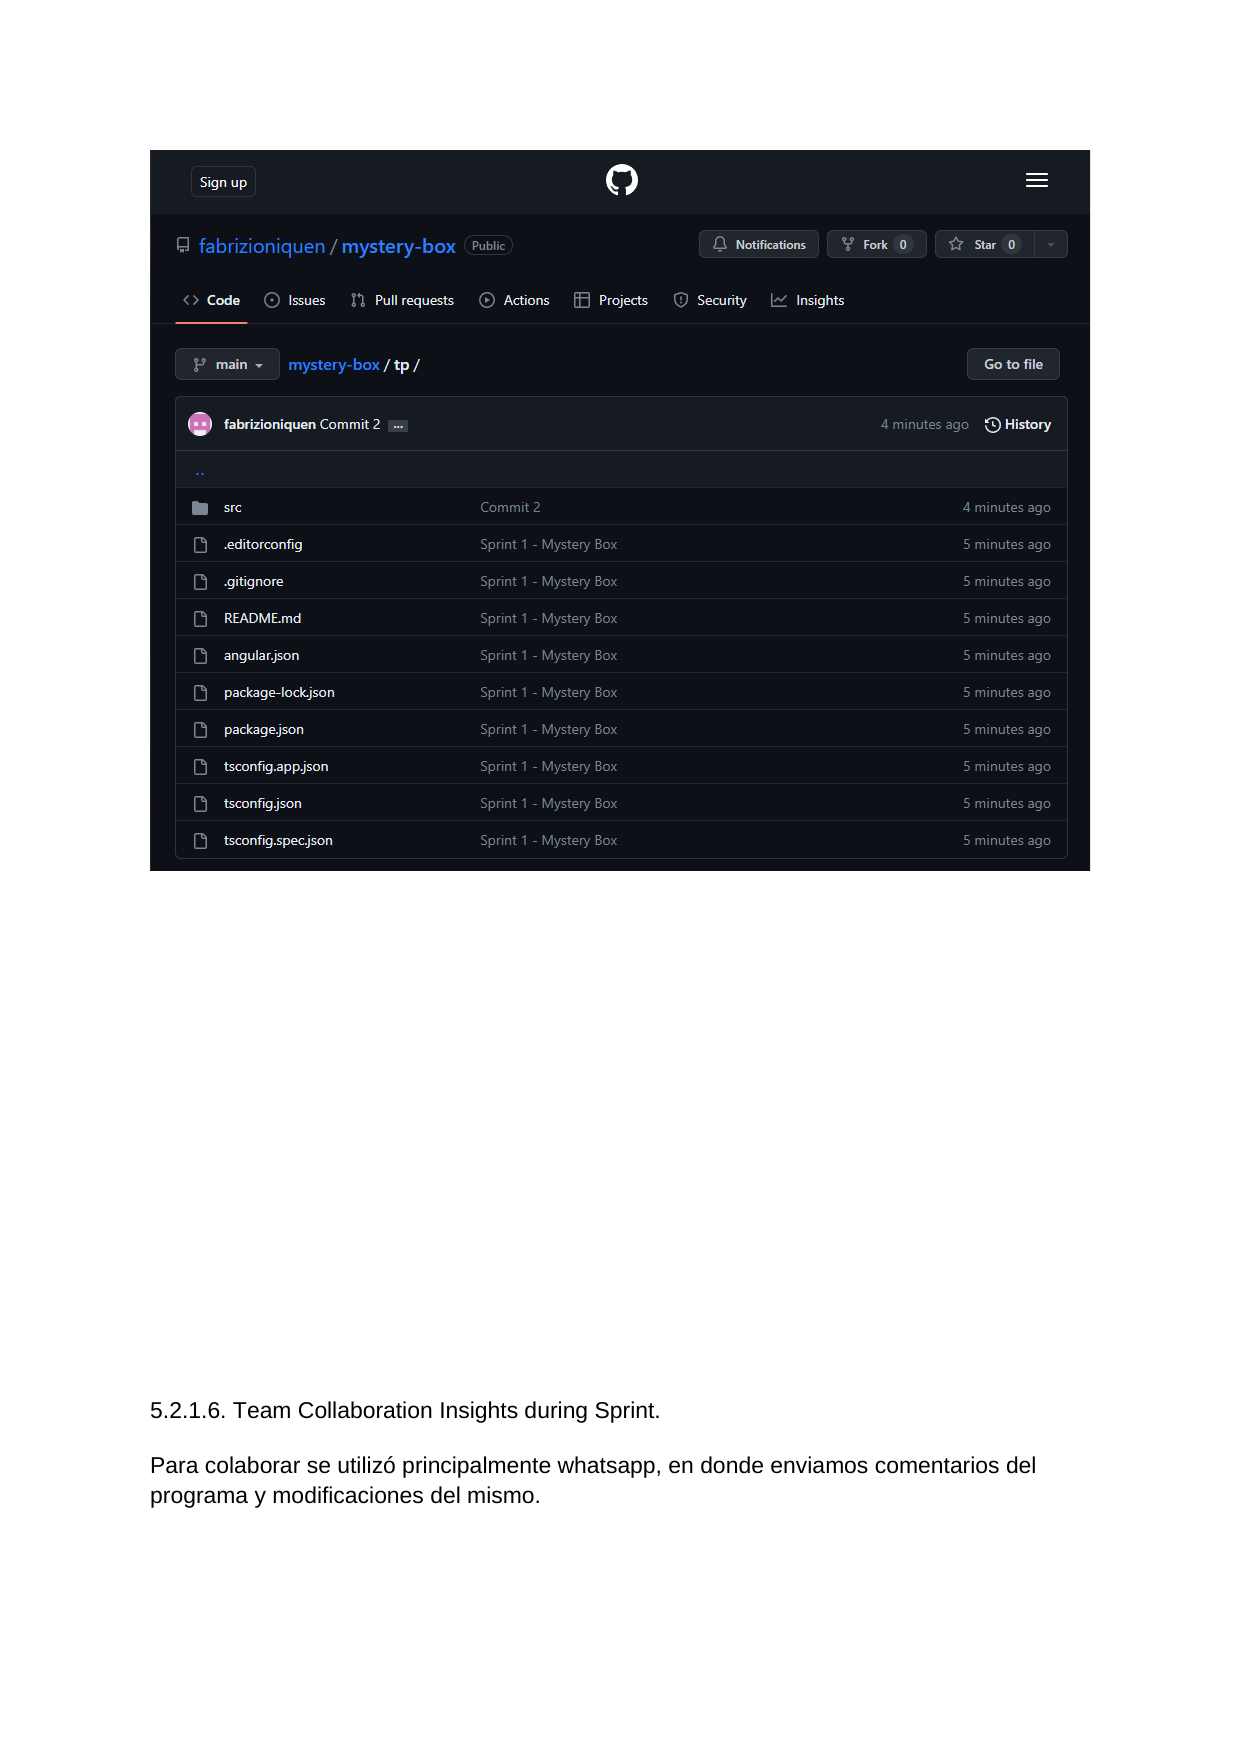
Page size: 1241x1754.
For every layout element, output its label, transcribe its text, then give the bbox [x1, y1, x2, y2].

text 5.2.1.6. Team Collaboration Insights during Sprint. [150, 1397, 1090, 1423]
picture [150, 150, 1091, 871]
text Para colaborar se utilizó principalmente whatsapp, en donde enviamos comentarios del programa y modificaciones del mismo. [150, 1452, 1090, 1508]
